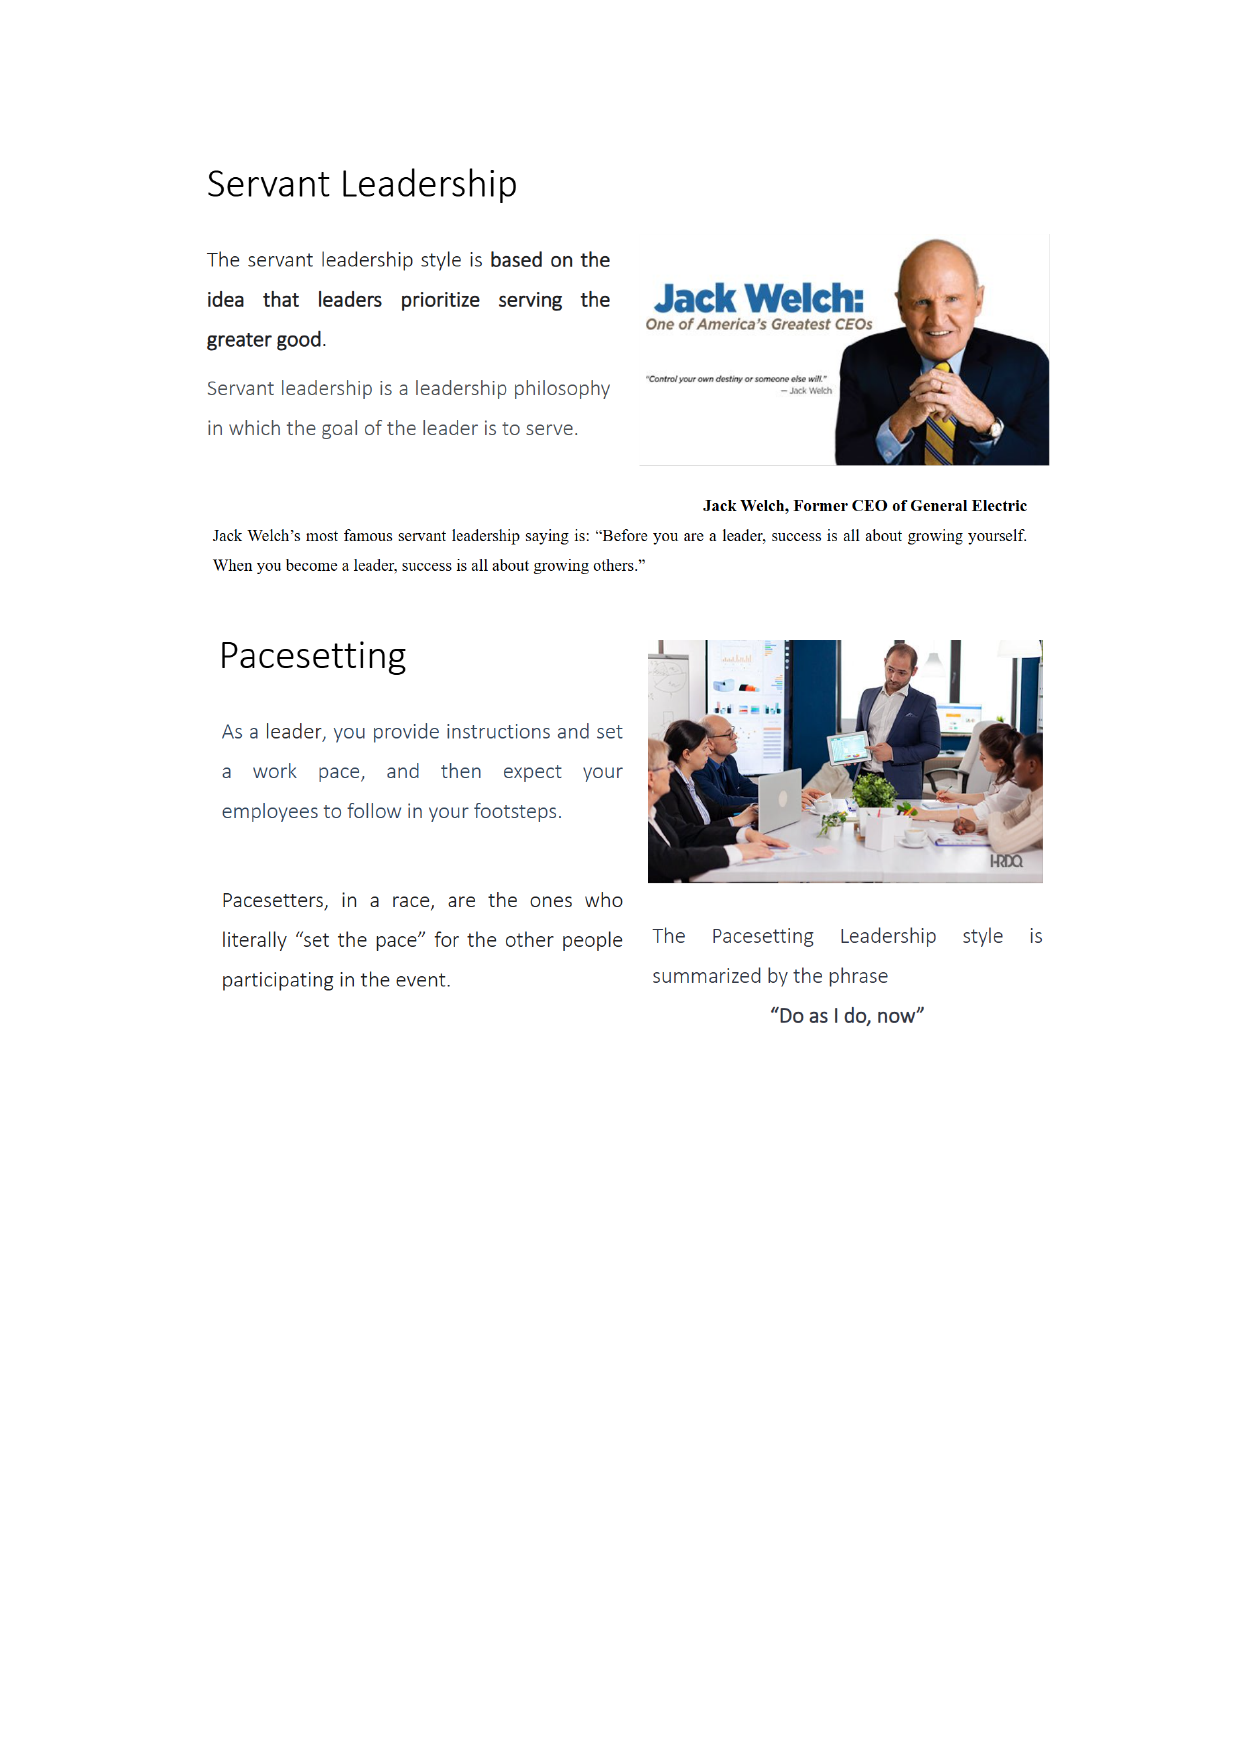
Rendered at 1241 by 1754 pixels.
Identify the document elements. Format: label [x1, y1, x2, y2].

picture [187, 150, 1052, 1060]
